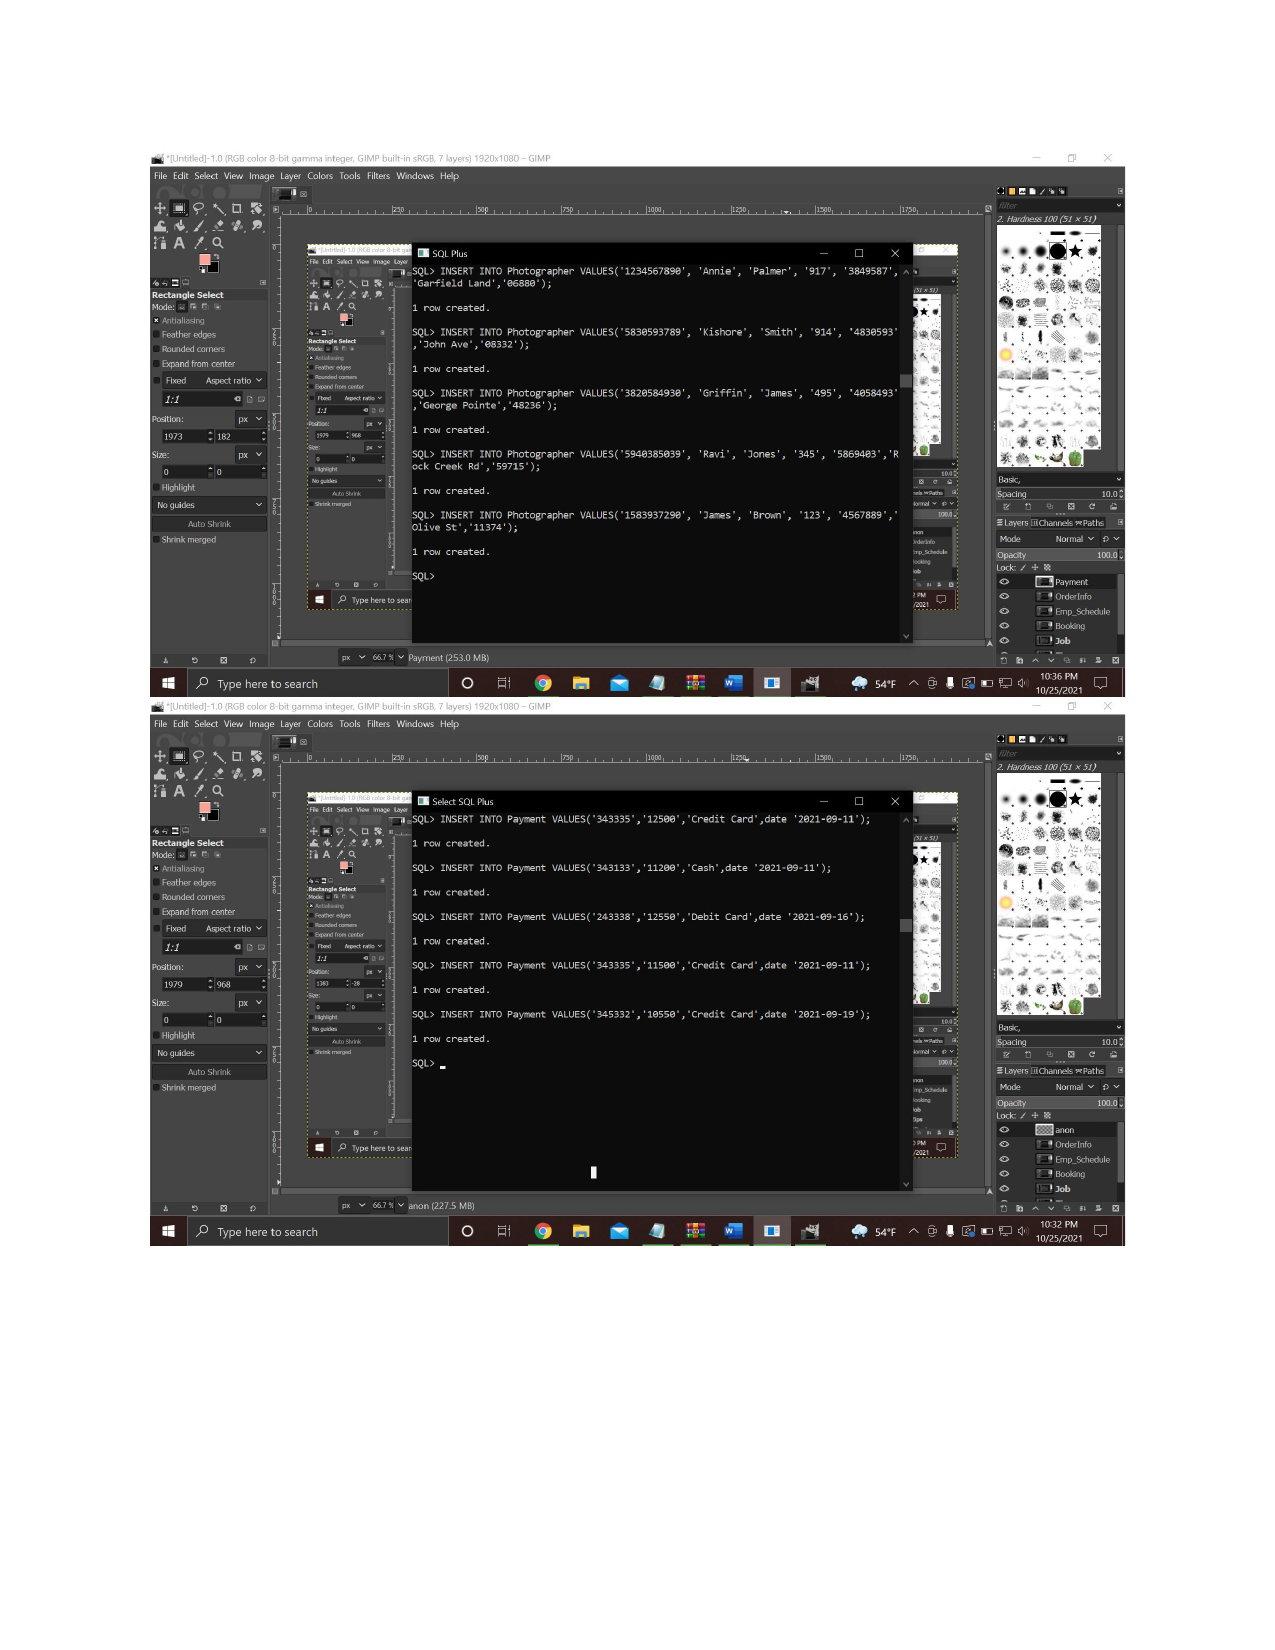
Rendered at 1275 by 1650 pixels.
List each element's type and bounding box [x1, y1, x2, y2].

picture [150, 150, 1125, 1246]
